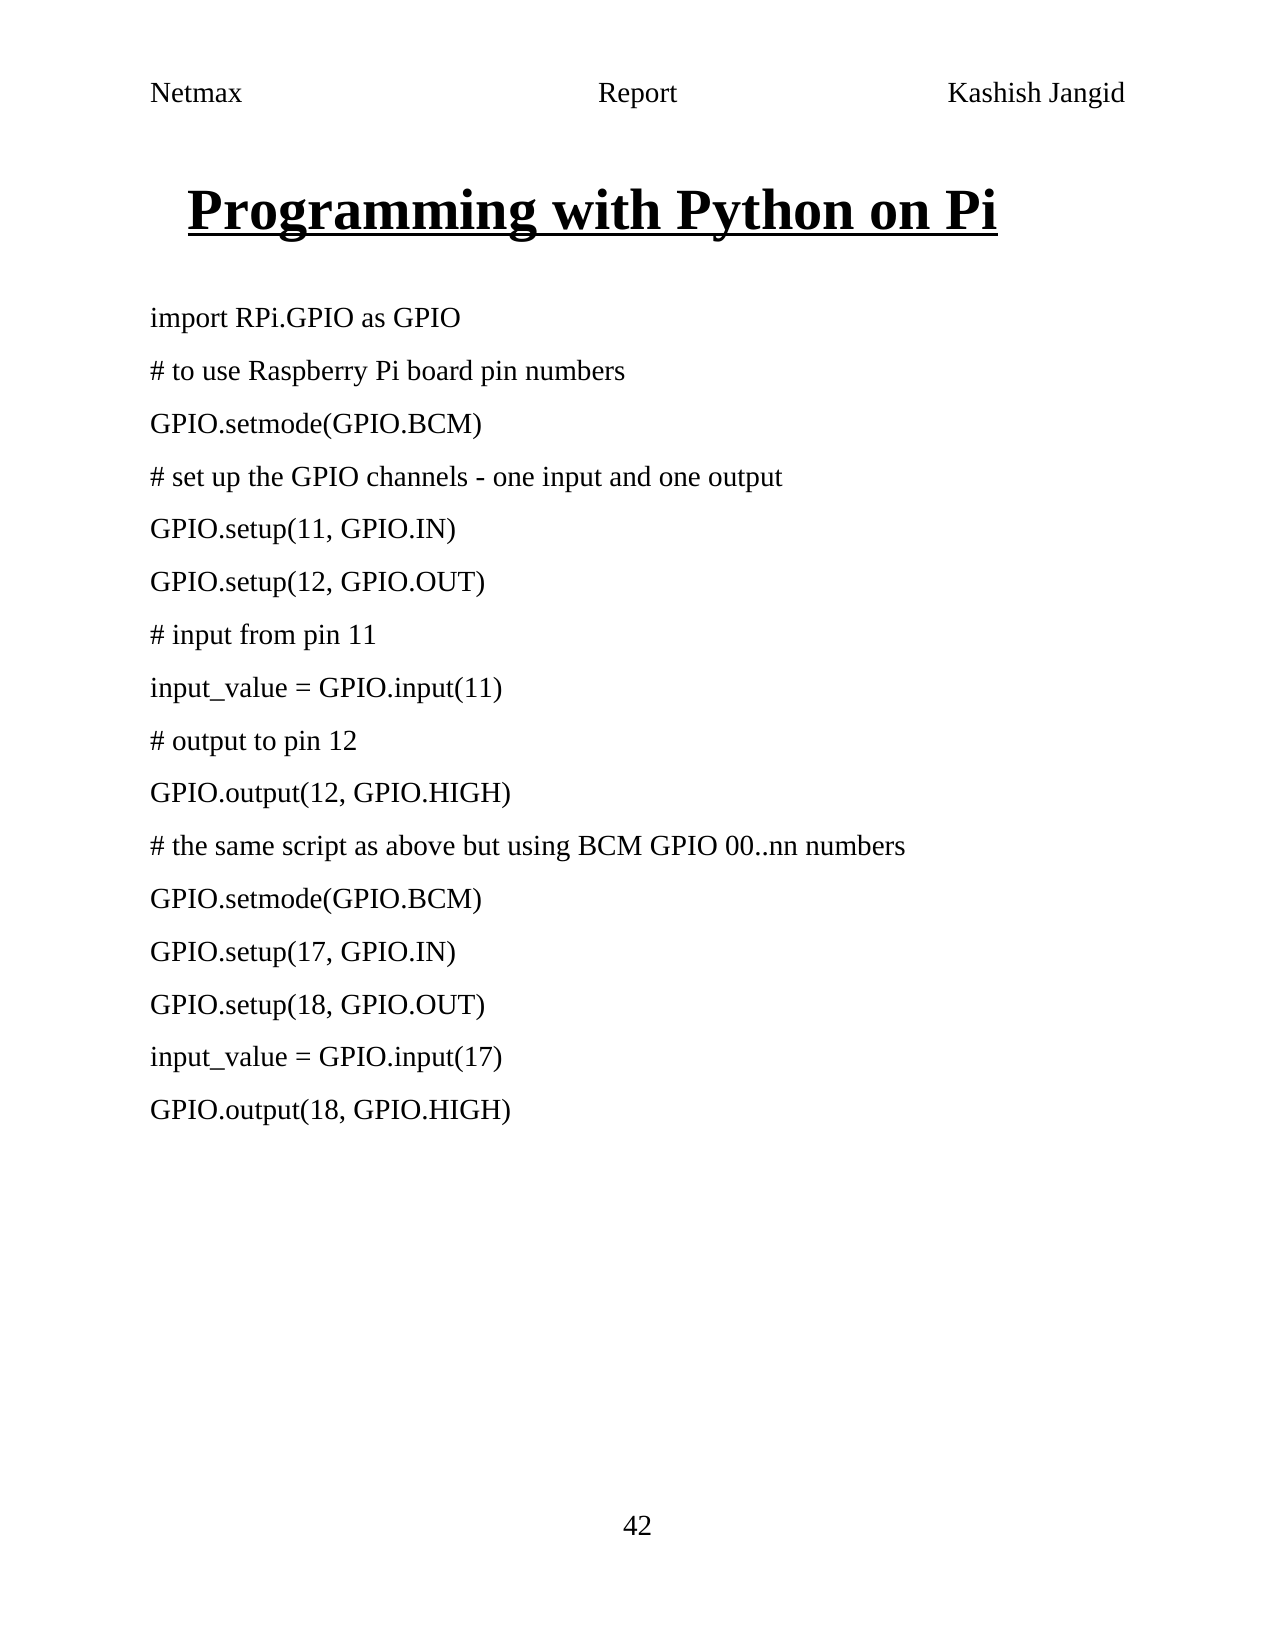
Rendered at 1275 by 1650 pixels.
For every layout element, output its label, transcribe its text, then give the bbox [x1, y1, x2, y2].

text # to use Raspberry Pi board pin numbers [150, 353, 1125, 387]
text import RPi.GPIO as GPIO [150, 300, 1125, 334]
text GPIO.setmode(GPIO.BCM) [150, 881, 1125, 915]
text # the same script as above but using BCM GPIO 00..nn numbers [150, 828, 1125, 862]
text GPIO.output(18, GPIO.HIGH) [150, 1092, 1125, 1126]
text GPIO.output(12, GPIO.HIGH) [150, 776, 1125, 809]
text # input from pin 11 [150, 617, 1125, 651]
text GPIO.setmode(GPIO.BCM) [150, 406, 1125, 439]
text # set up the GPIO channels - one input and one output [150, 459, 1125, 492]
text input_value = GPIO.input(17) [150, 1039, 1125, 1073]
text GPIO.setup(18, GPIO.OUT) [150, 987, 1125, 1020]
text # output to pin 12 [150, 723, 1125, 756]
text input_value = GPIO.input(11) [150, 670, 1125, 703]
text GPIO.setup(11, GPIO.IN) [150, 511, 1125, 545]
text GPIO.setup(12, GPIO.OUT) [150, 564, 1125, 598]
subtitle Programming with Python on Pi [187, 175, 1125, 242]
text GPIO.setup(17, GPIO.IN) [150, 934, 1125, 967]
